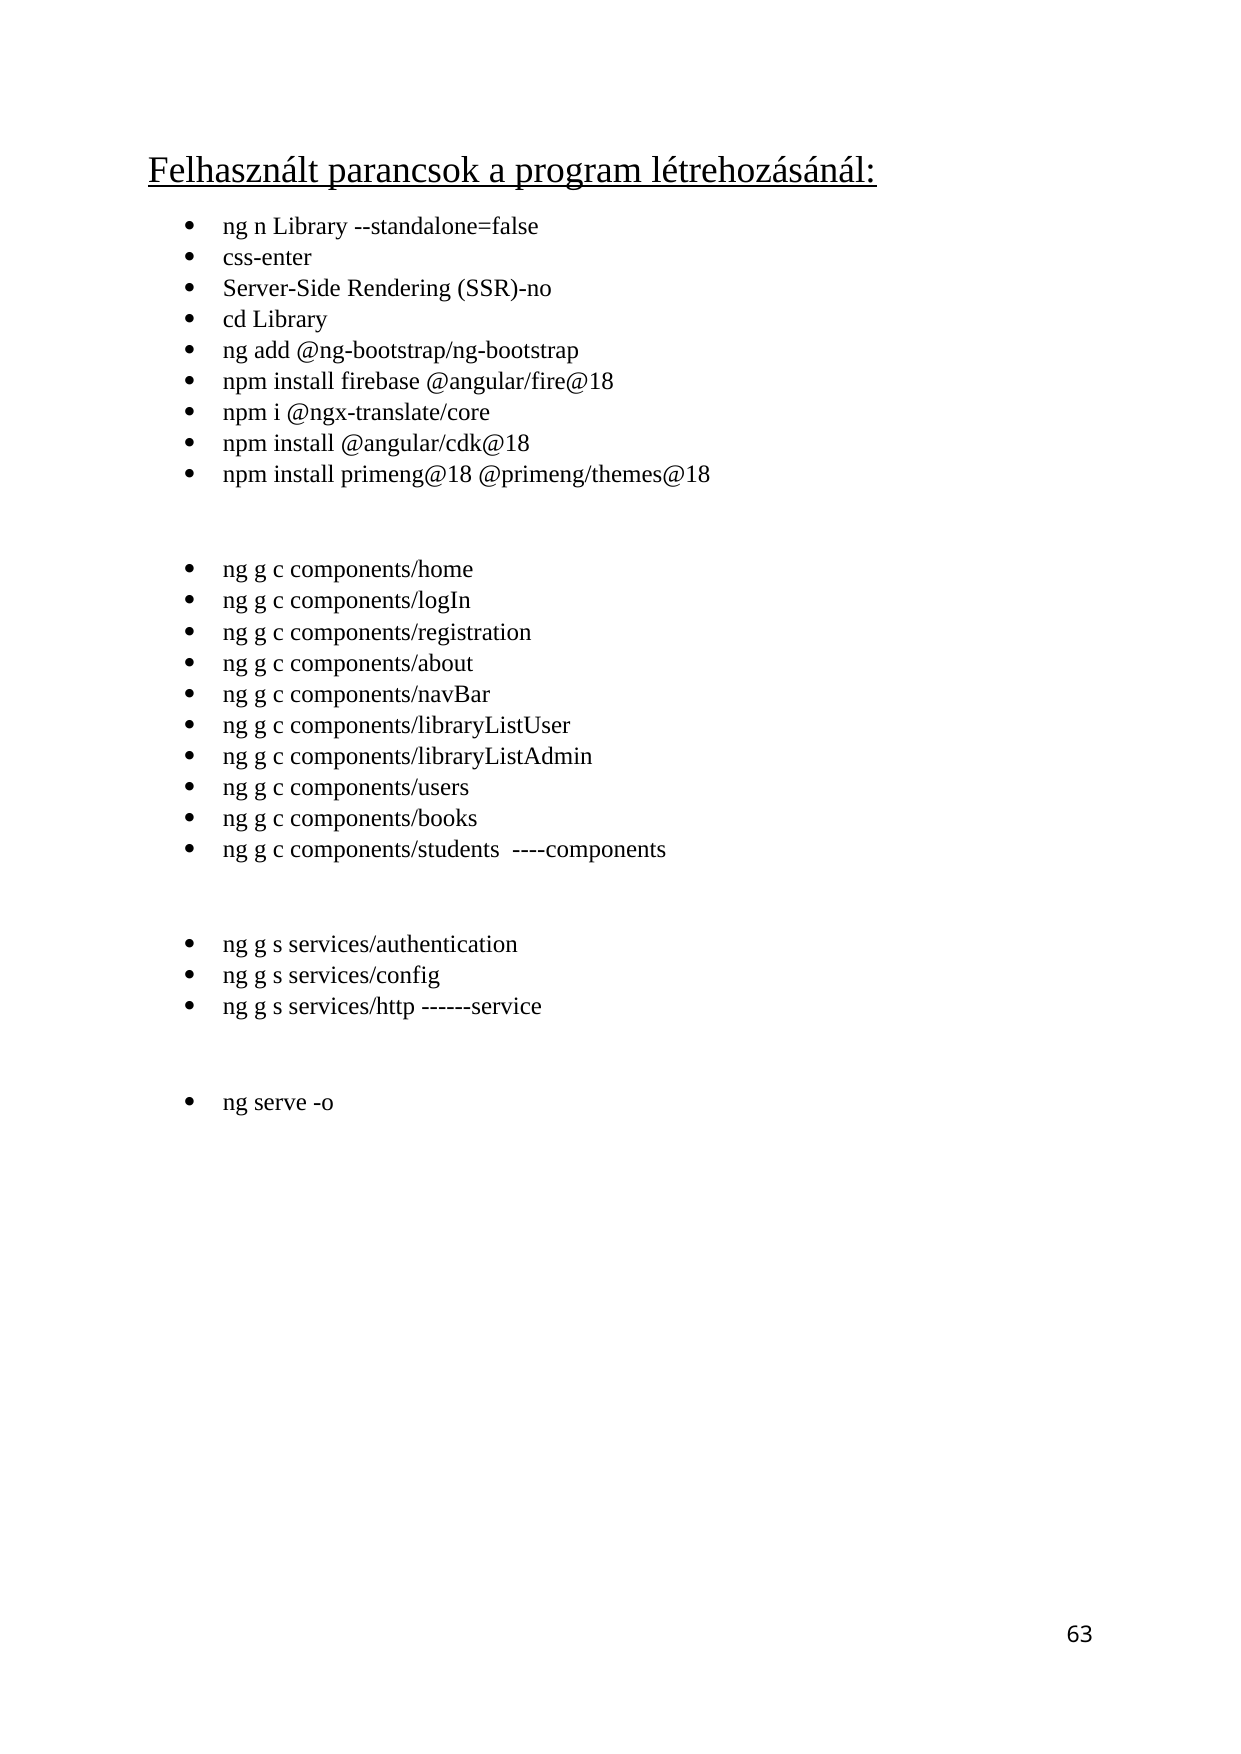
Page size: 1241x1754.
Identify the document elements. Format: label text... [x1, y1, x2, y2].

list Server-Side Rendering (SSR)-no [185, 273, 1093, 302]
list ng g s services/authentication [185, 929, 1093, 958]
list ng add @ng-bootstrap/ng-bootstrap [185, 335, 1093, 364]
list cd Library [185, 304, 1093, 333]
text Felhasznált parancsok a program létrehozásánál: [148, 148, 1093, 191]
list npm install primeng@18 @primeng/themes@18 [185, 459, 1093, 488]
list npm install firebase @angular/fire@18 [185, 366, 1093, 395]
list npm i @ngx-translate/core [185, 397, 1093, 426]
list ng g s services/http ------service [185, 991, 1093, 1020]
list css-enter [185, 242, 1093, 271]
list ng g c components/libraryListAdmin [185, 741, 1093, 769]
list npm install @angular/cdk@18 [185, 428, 1093, 457]
list ng g c components/users [185, 772, 1093, 801]
list ng g s services/config [185, 960, 1093, 989]
list ng g c components/students ----components [185, 834, 1093, 863]
list ng serve -o [185, 1087, 1093, 1116]
list ng g c components/about [185, 648, 1093, 676]
list ng g c components/registration [185, 617, 1093, 645]
list ng n Library --standalone=false [185, 211, 1093, 239]
list ng g c components/logIn [185, 586, 1093, 614]
list ng g c components/books [185, 803, 1093, 832]
list ng g c components/navBar [185, 679, 1093, 707]
list ng g c components/home [185, 554, 1093, 583]
list ng g c components/libraryListUser [185, 710, 1093, 738]
